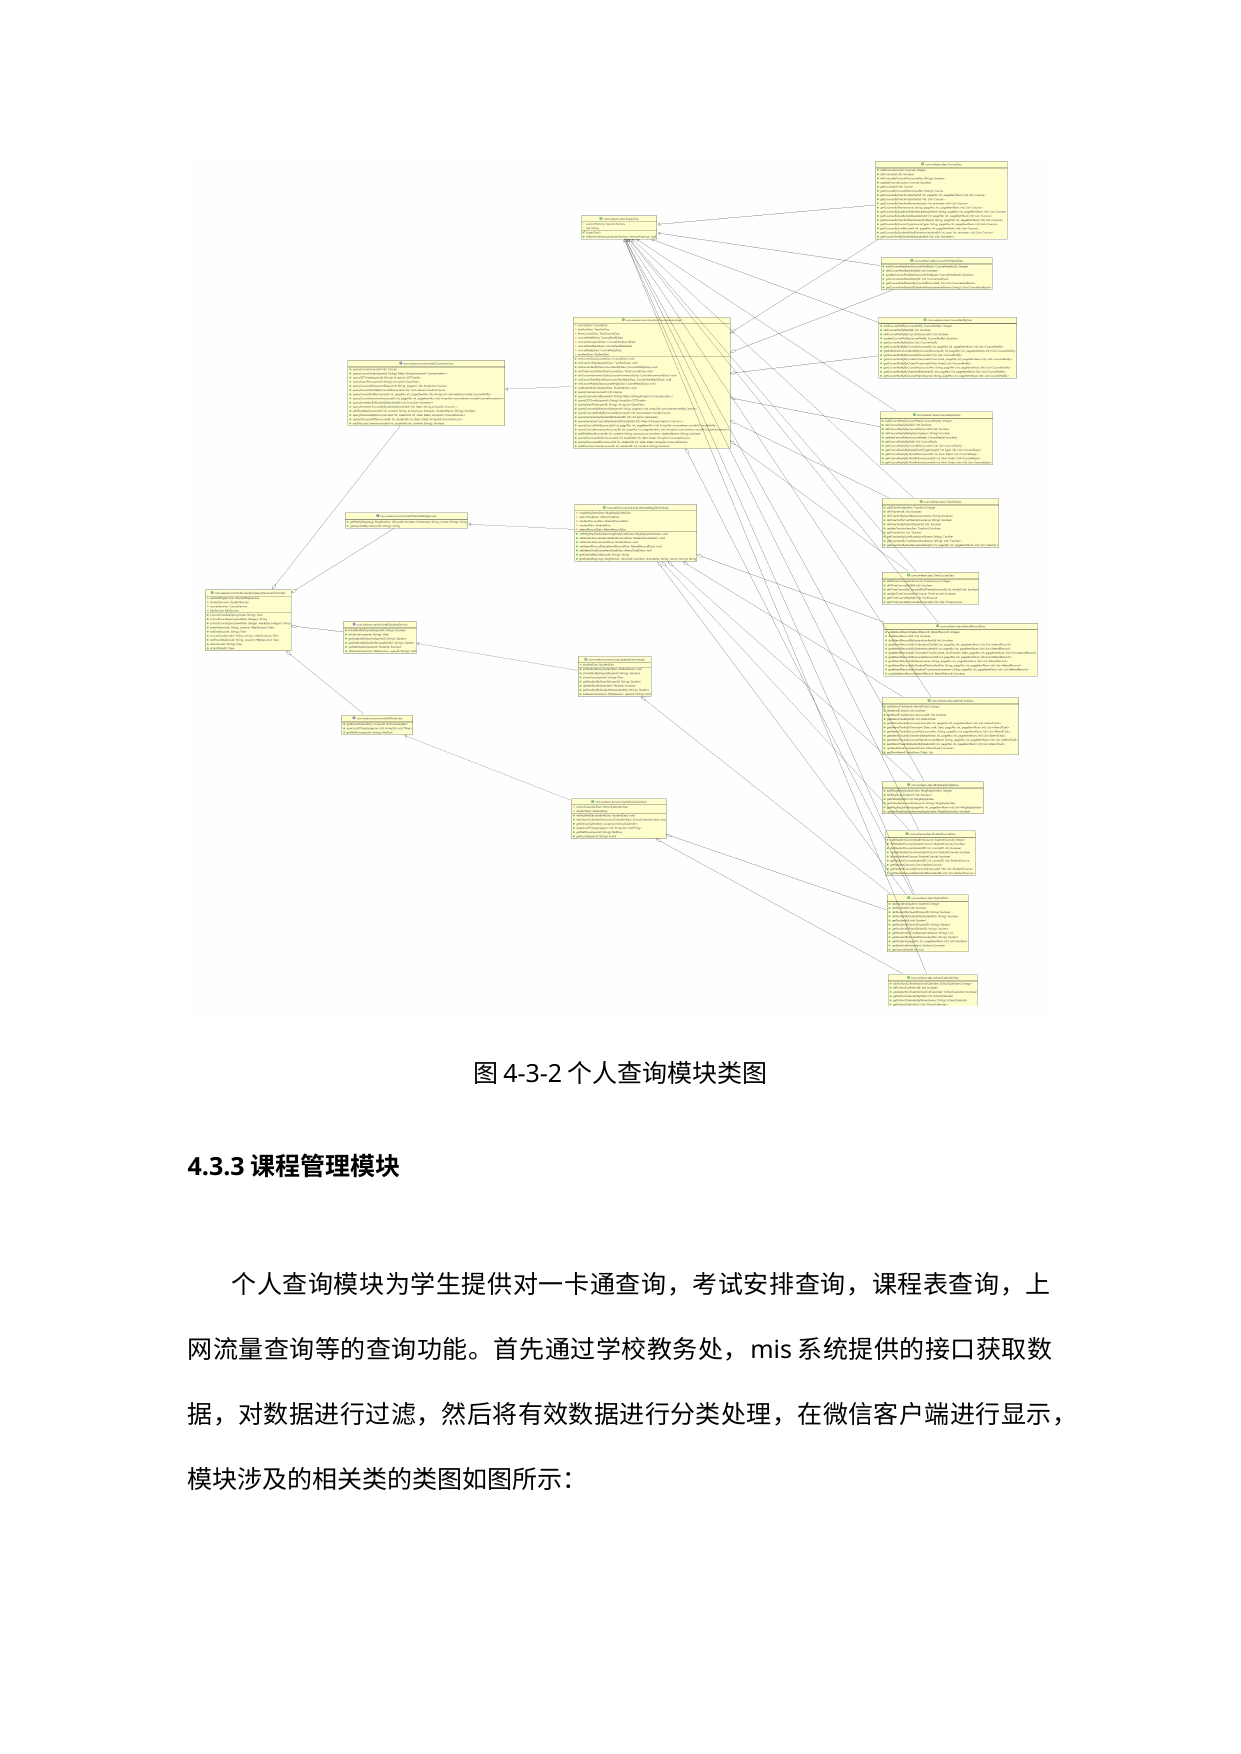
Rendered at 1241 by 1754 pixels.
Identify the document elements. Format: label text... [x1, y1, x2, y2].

picture [187, 161, 1053, 1017]
text 图4-3-2个人查询模块类图 [187, 1039, 1053, 1104]
text 个人查询模块为学生提供对一卡通查询，考试安排查询，课程表查询，上网流量查询等的查询功能。首先通过学校教务处，mis系统提供的接口获取数据，对数据进行过滤，然后将有效数据进行分类处理，在微信客户端进行显示，模块涉及的相关类的类图如图所示： [187, 1250, 1053, 1510]
subtitle 4.3.3课程管理模块 [187, 1132, 1053, 1197]
